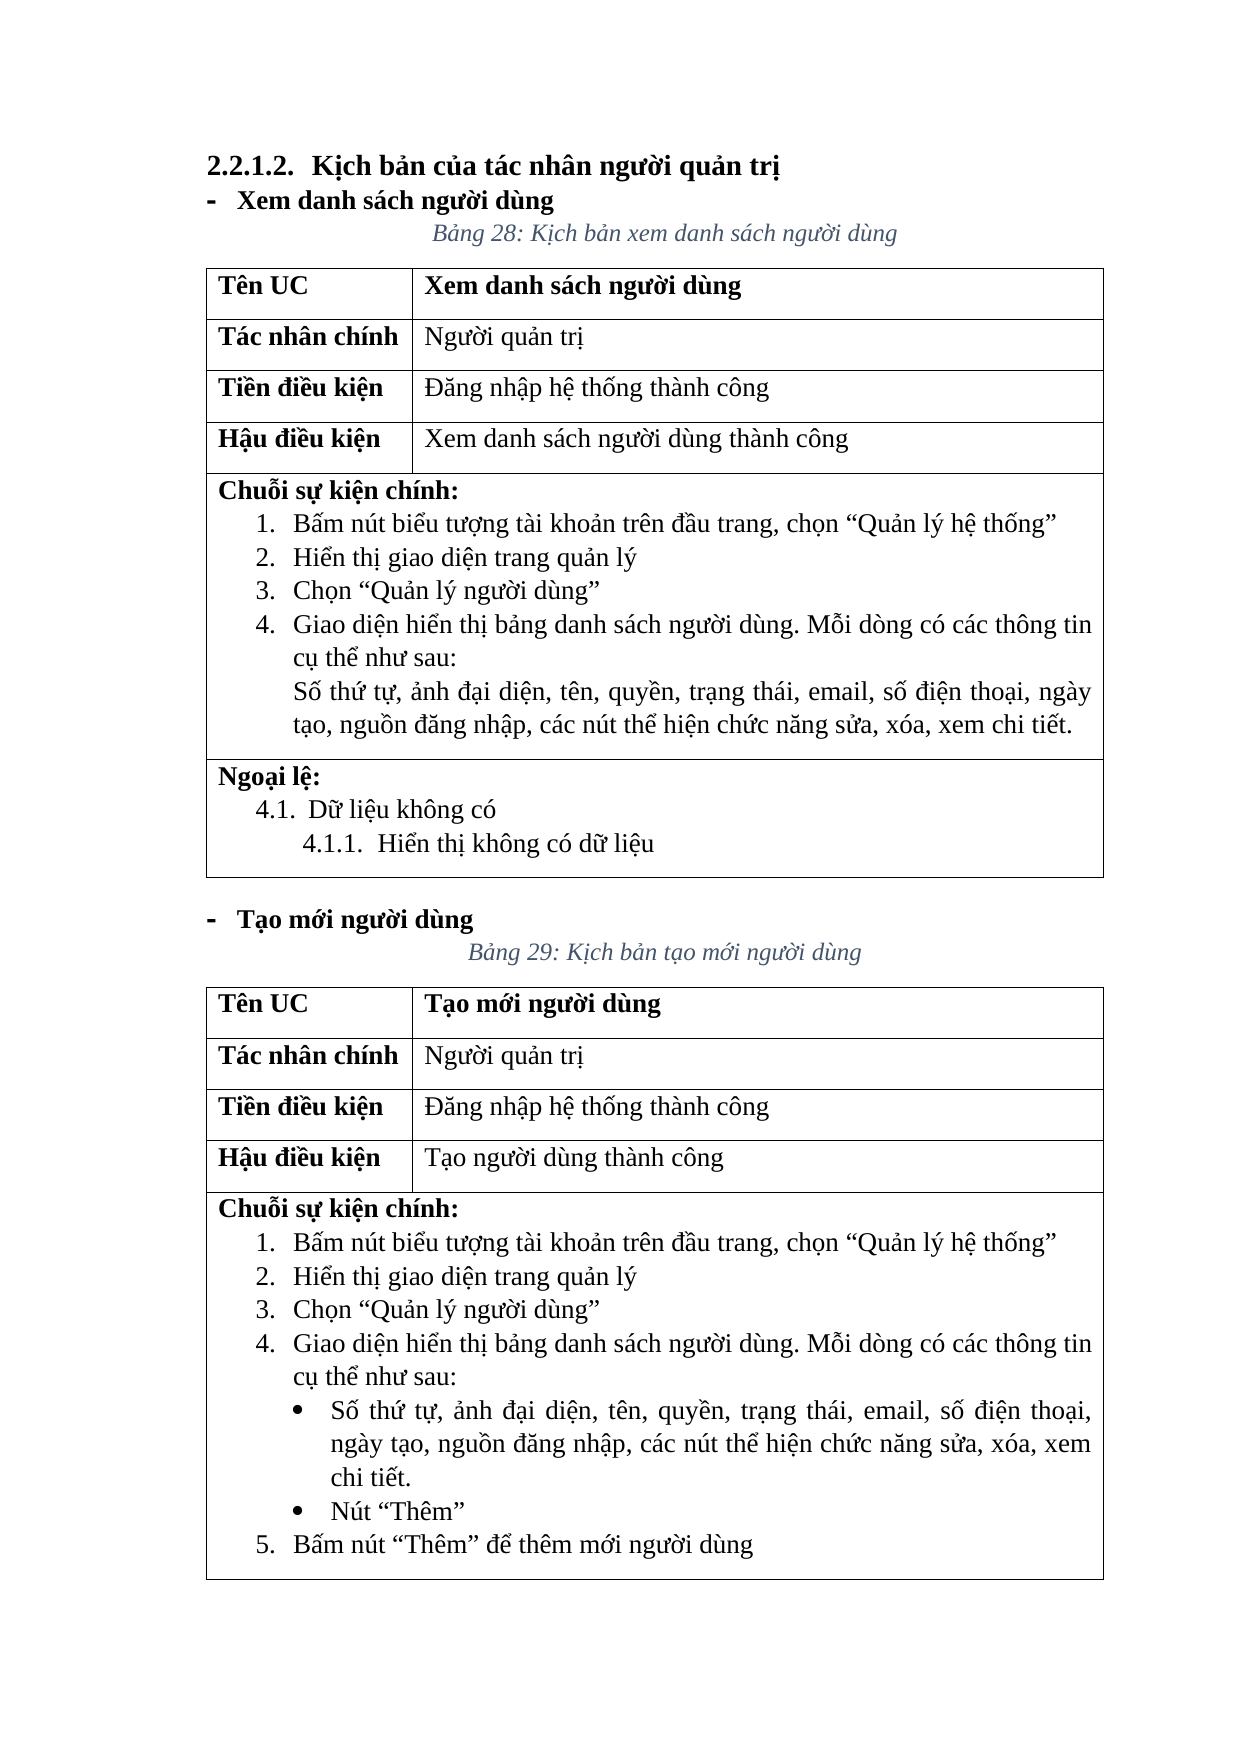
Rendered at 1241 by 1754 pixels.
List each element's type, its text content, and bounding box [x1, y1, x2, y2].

table_cell Tác nhân chính [207, 1039, 412, 1089]
table_cell Ngoại lệ: Dữ liệu không có Hiển thị không có dữ liệu [207, 760, 1103, 877]
list Tạo mới người dùng [207, 903, 1093, 934]
table_cell Người quản trị [413, 320, 1103, 370]
text Bảng 28: Kịch bản xem danh sách người dùng [237, 218, 1093, 247]
table_cell Người quản trị [413, 1039, 1103, 1089]
table_cell Tác nhân chính [207, 320, 412, 370]
table_header Xem danh sách người dùng [413, 269, 1103, 319]
table_cell Tiền điều kiện [207, 371, 412, 422]
table_cell Xem danh sách người dùng thành công [413, 423, 1103, 473]
table_cell Hậu điều kiện [207, 1141, 412, 1192]
table_header Tạo mới người dùng [413, 988, 1103, 1038]
table_cell Hậu điều kiện [207, 423, 412, 473]
table_cell Tiền điều kiện [207, 1090, 412, 1140]
table_cell Tạo người dùng thành công [413, 1141, 1103, 1192]
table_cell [207, 1193, 1103, 1578]
table_cell Đăng nhập hệ thống thành công [413, 371, 1103, 422]
table_cell Đăng nhập hệ thống thành công [413, 1090, 1103, 1140]
list Xem danh sách người dùng [207, 184, 1093, 216]
table_header Tên UC [207, 269, 412, 319]
table_header Tên UC [207, 988, 412, 1038]
table_cell Chuỗi sự kiện chính: Bấm nút biểu tượng tài khoản trên đầu trang, chọn “Quản lý hệ thống” Hiển thị giao diện trang quản lý Chọn “Quản lý người dùng” Giao diện hiển thị bảng danh sách người dùng. Mỗi dòng có các thông tin cụ thể như sau: Số thứ tự, ảnh đại diện, tên, quyền, trạng thái, email, số điện thoại, ngày tạo, nguồn đăng nhập, các nút thể hiện chức năng sửa, xóa, xem chi tiết. [207, 474, 1103, 759]
text Bảng 29: Kịch bản tạo mới người dùng [237, 937, 1093, 966]
list Kịch bản của tác nhân người quản trị [207, 148, 1093, 181]
